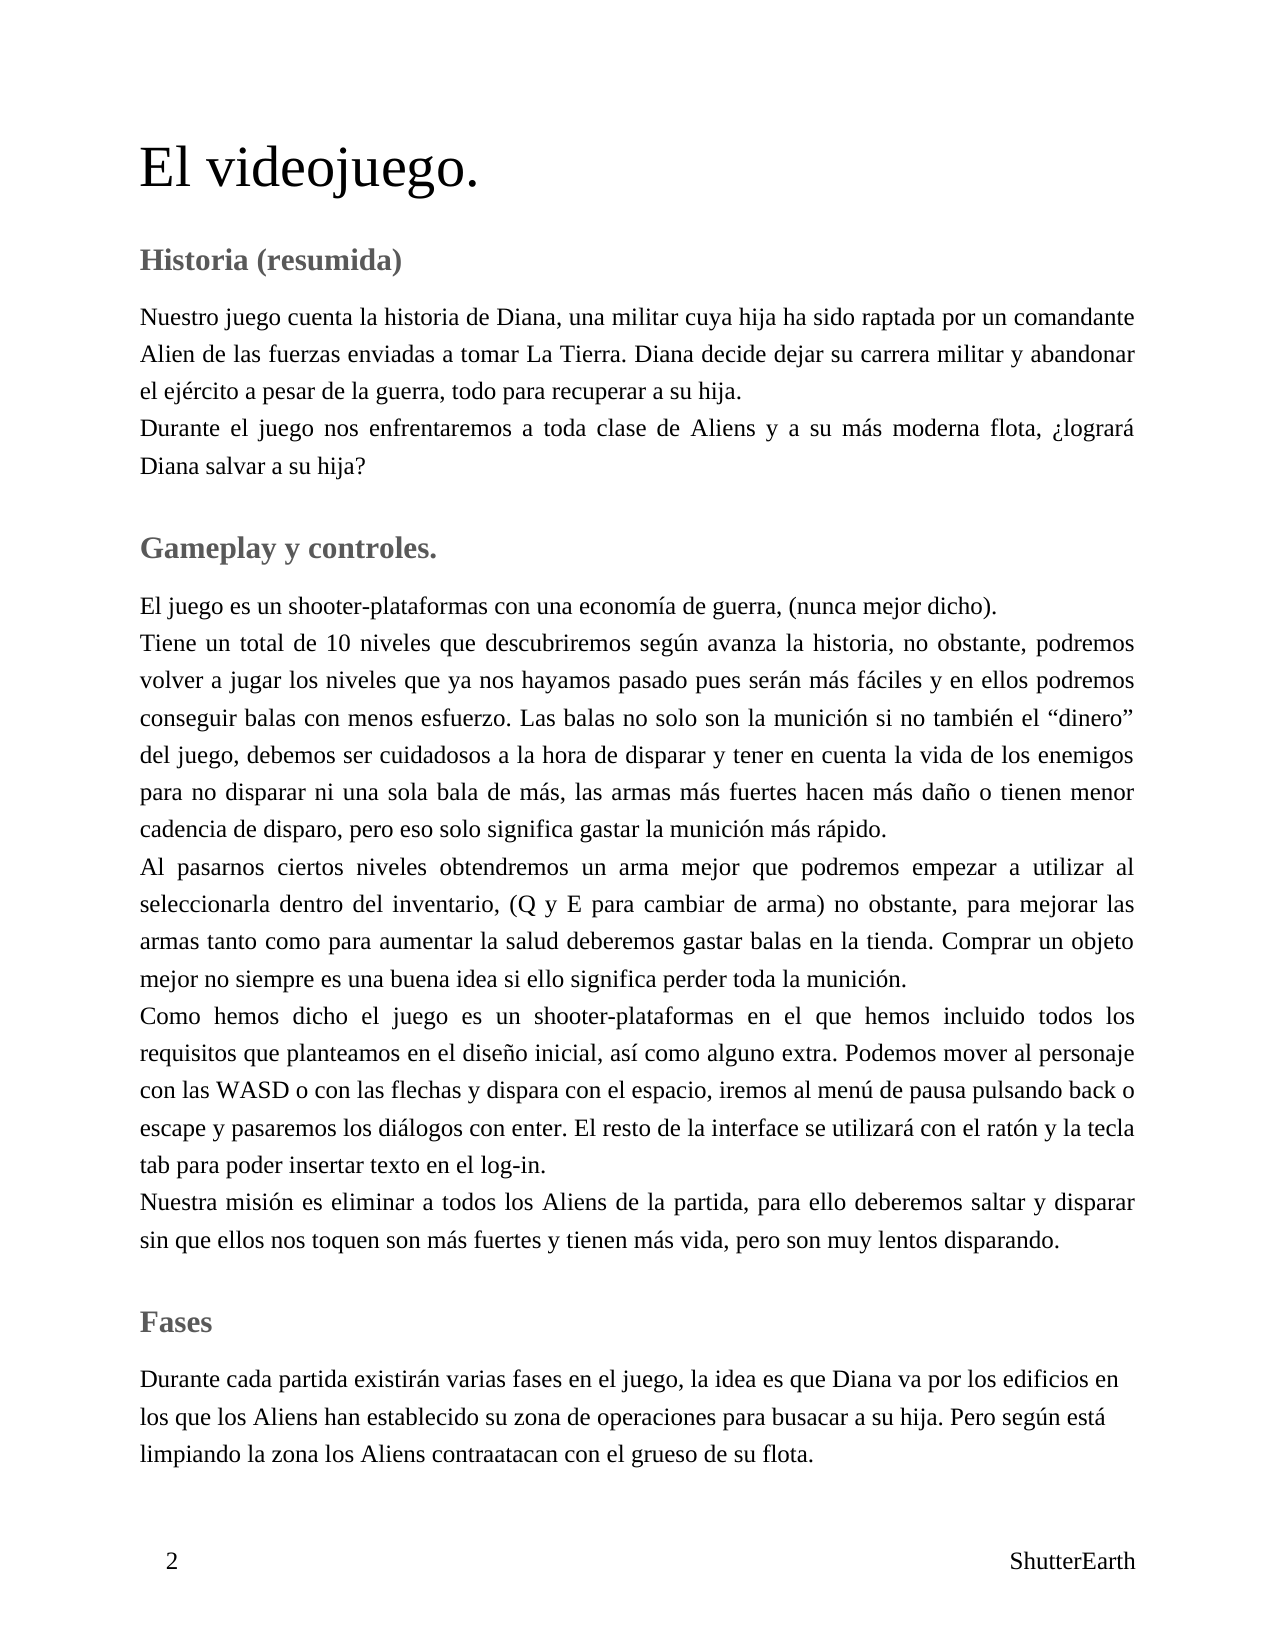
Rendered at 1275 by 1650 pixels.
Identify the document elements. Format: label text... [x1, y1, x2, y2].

subtitle Fases [139, 1304, 1136, 1339]
text Nuestro juego cuenta la historia de Diana, una militar cuya hija ha sido raptada por un comandante Alien de las fuerzas enviadas a tomar La Tierra. Diana decide dejar su carrera militar y abandonar el ejército a pesar de la guerra, todo para recuperar a su hija. [139, 302, 1136, 405]
text Durante el juego nos enfrentaremos a toda clase de Aliens y a su más moderna flota, ¿logrará Diana salvar a su hija? [139, 413, 1136, 479]
text Durante cada partida existirán varias fases en el juego, la idea es que Diana va por los edificios en los que los Aliens han establecido su zona de operaciones para busacar a su hija. Pero según está limpiando la zona los Aliens contraatacan con el grueso de su flota. [139, 1364, 1136, 1468]
text Como hemos dicho el juego es un shooter-plataformas en el que hemos incluido todos los requisitos que planteamos en el diseño inicial, así como alguno extra. Podemos mover al personaje con las WASD o con las flechas y dispara con el espacio, iremos al menú de pausa pulsando back o escape y pasaremos los diálogos con enter. El resto de la interface se utilizará con el ratón y la tecla tab para poder insertar texto en el log-in. [139, 1001, 1136, 1179]
subtitle Gameplay y controles. [139, 530, 1136, 566]
title El videojuego. [139, 132, 1136, 199]
text Nuestra misión es eliminar a todos los Aliens de la partida, para ello deberemos saltar y disparar sin que ellos nos toquen son más fuertes y tienen más vida, pero son muy lentos disparando. [139, 1187, 1136, 1253]
text El juego es un shooter-plataformas con una economía de guerra, (nunca mejor dicho). [139, 591, 1136, 619]
subtitle Historia (resumida) [139, 241, 1136, 277]
text Al pasarnos ciertos niveles obtendremos un arma mejor que podremos empezar a utilizar al seleccionarla dentro del inventario, (Q y E para cambiar de arma) no obstante, para mejorar las armas tanto como para aumentar la salud deberemos gastar balas en la tienda. Comprar un objeto mejor no siempre es una buena idea si ello significa perder toda la munición. [139, 852, 1136, 992]
text Tiene un total de 10 niveles que descubriremos según avanza la historia, no obstante, podremos volver a jugar los niveles que ya nos hayamos pasado pues serán más fáciles y en ellos podremos conseguir balas con menos esfuerzo. Las balas no solo son la munición si no también el “dinero” del juego, debemos ser cuidadosos a la hora de disparar y tener en cuenta la vida de los enemigos para no disparar ni una sola bala de más, las armas más fuertes hacen más daño o tienen menor cadencia de disparo, pero eso solo significa gastar la munición más rápido. [139, 628, 1136, 843]
